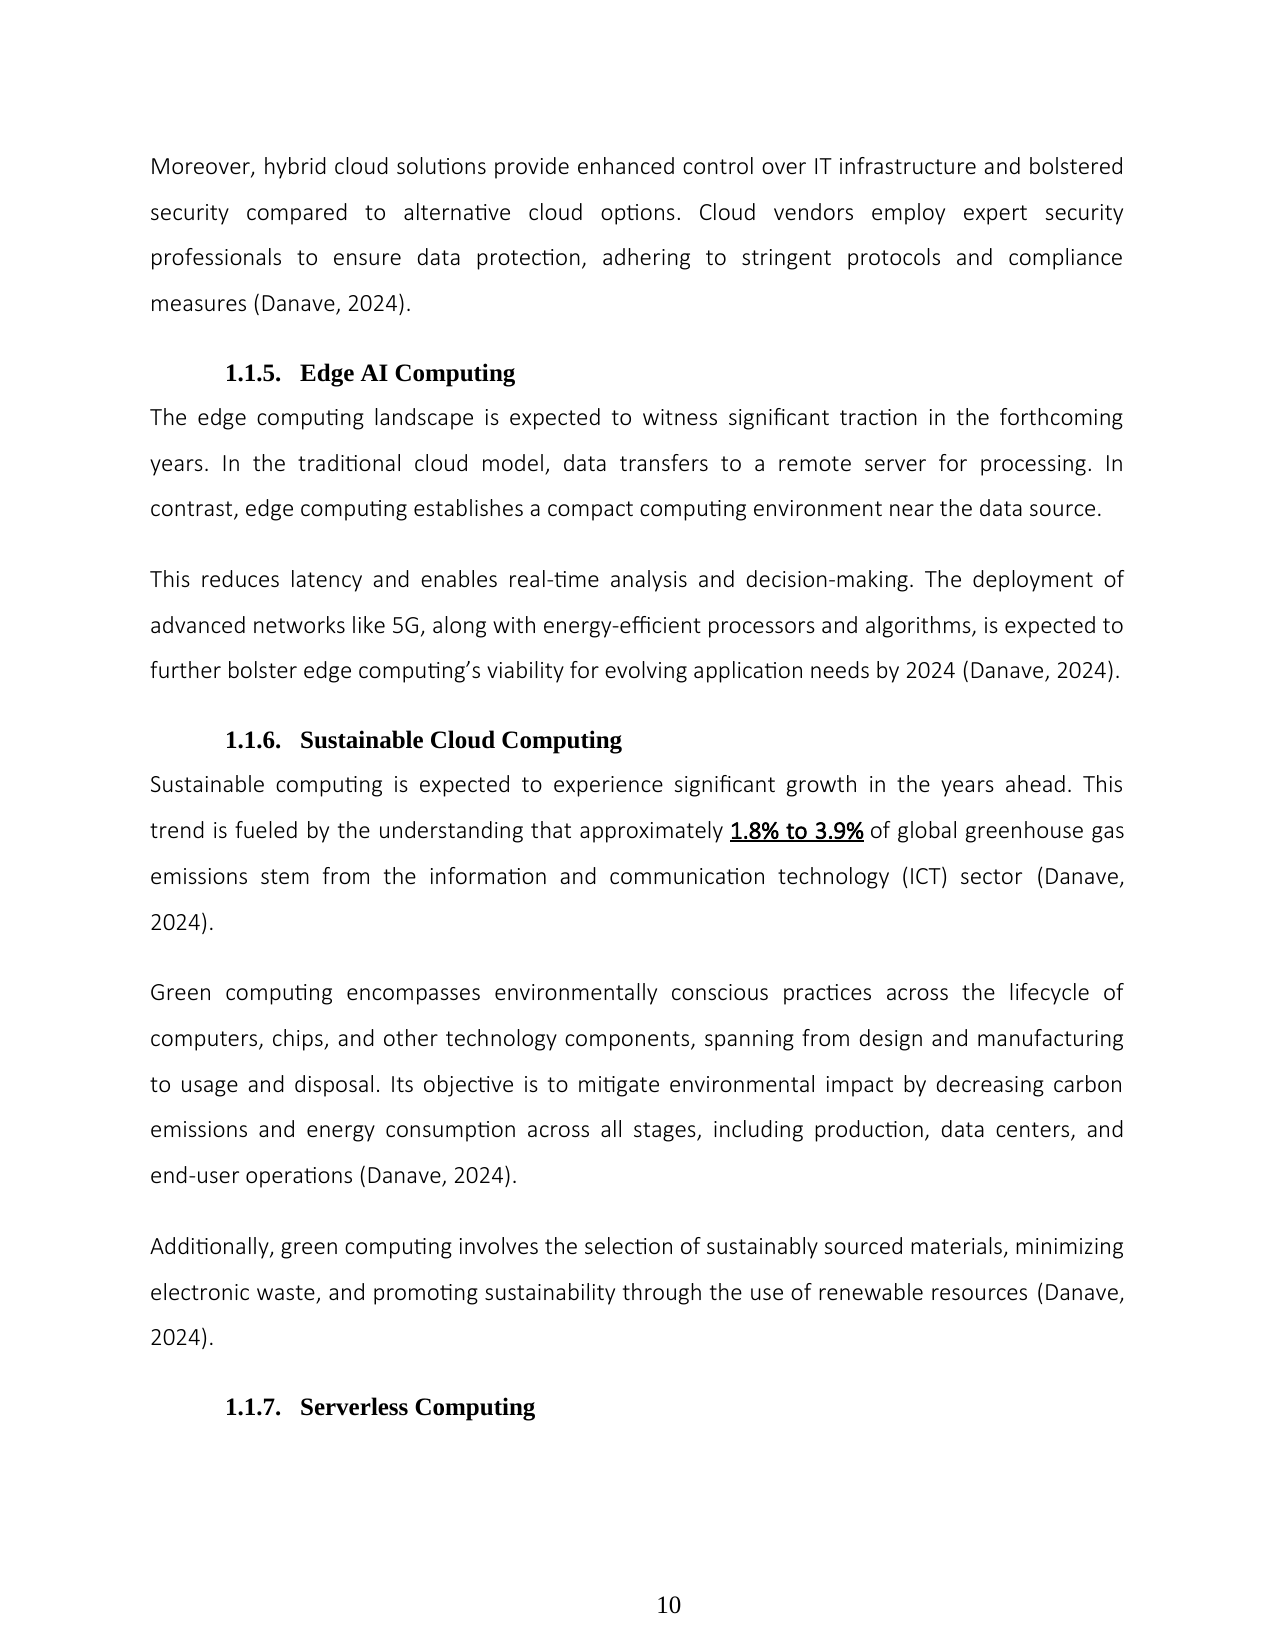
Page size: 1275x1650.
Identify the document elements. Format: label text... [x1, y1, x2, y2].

text Sustainable computing is expected to experience significant growth in the years ahead. This trend is fueled by the understanding that approximately 1.8% to 3.9% of global greenhouse gas emissions stem from the information and communication technology (ICT) sector. [150, 768, 1125, 936]
text Moreover, hybrid cloud solutions provide enhanced control over IT infrastructure and bolstered security compared to alternative cloud options. Cloud vendors employ expert security professionals to ensure data protection, adhering to stringent protocols and compliance measures. [150, 150, 1125, 318]
list Serverless Computing [225, 1392, 1125, 1421]
text The edge computing landscape is expected to witness significant traction in the forthcoming years. In the traditional cloud model, data transfers to a remote server for processing. In contrast, edge computing establishes a compact computing environment near the data source. [150, 401, 1125, 523]
text This reduces latency and enables real-time analysis and decision-making. The deployment of advanced networks like 5G, along with energy-efficient processors and algorithms, is expected to further bolster edge computing’s viability for evolving application needs by 2024. [150, 563, 1125, 685]
text Additionally, green computing involves the selection of sustainably sourced materials, minimizing electronic waste, and promoting sustainability through the use of renewable resources. [150, 1230, 1125, 1352]
list Edge AI Computing [225, 358, 1125, 387]
text Green computing encompasses environmentally conscious practices across the lifecycle of computers, chips, and other technology components, spanning from design and manufacturing to usage and disposal. Its objective is to mitigate environmental impact by decreasing carbon emissions and energy consumption across all stages, including production, data centers, and end-user operations. [150, 976, 1125, 1190]
list Sustainable Cloud Computing [225, 725, 1125, 754]
